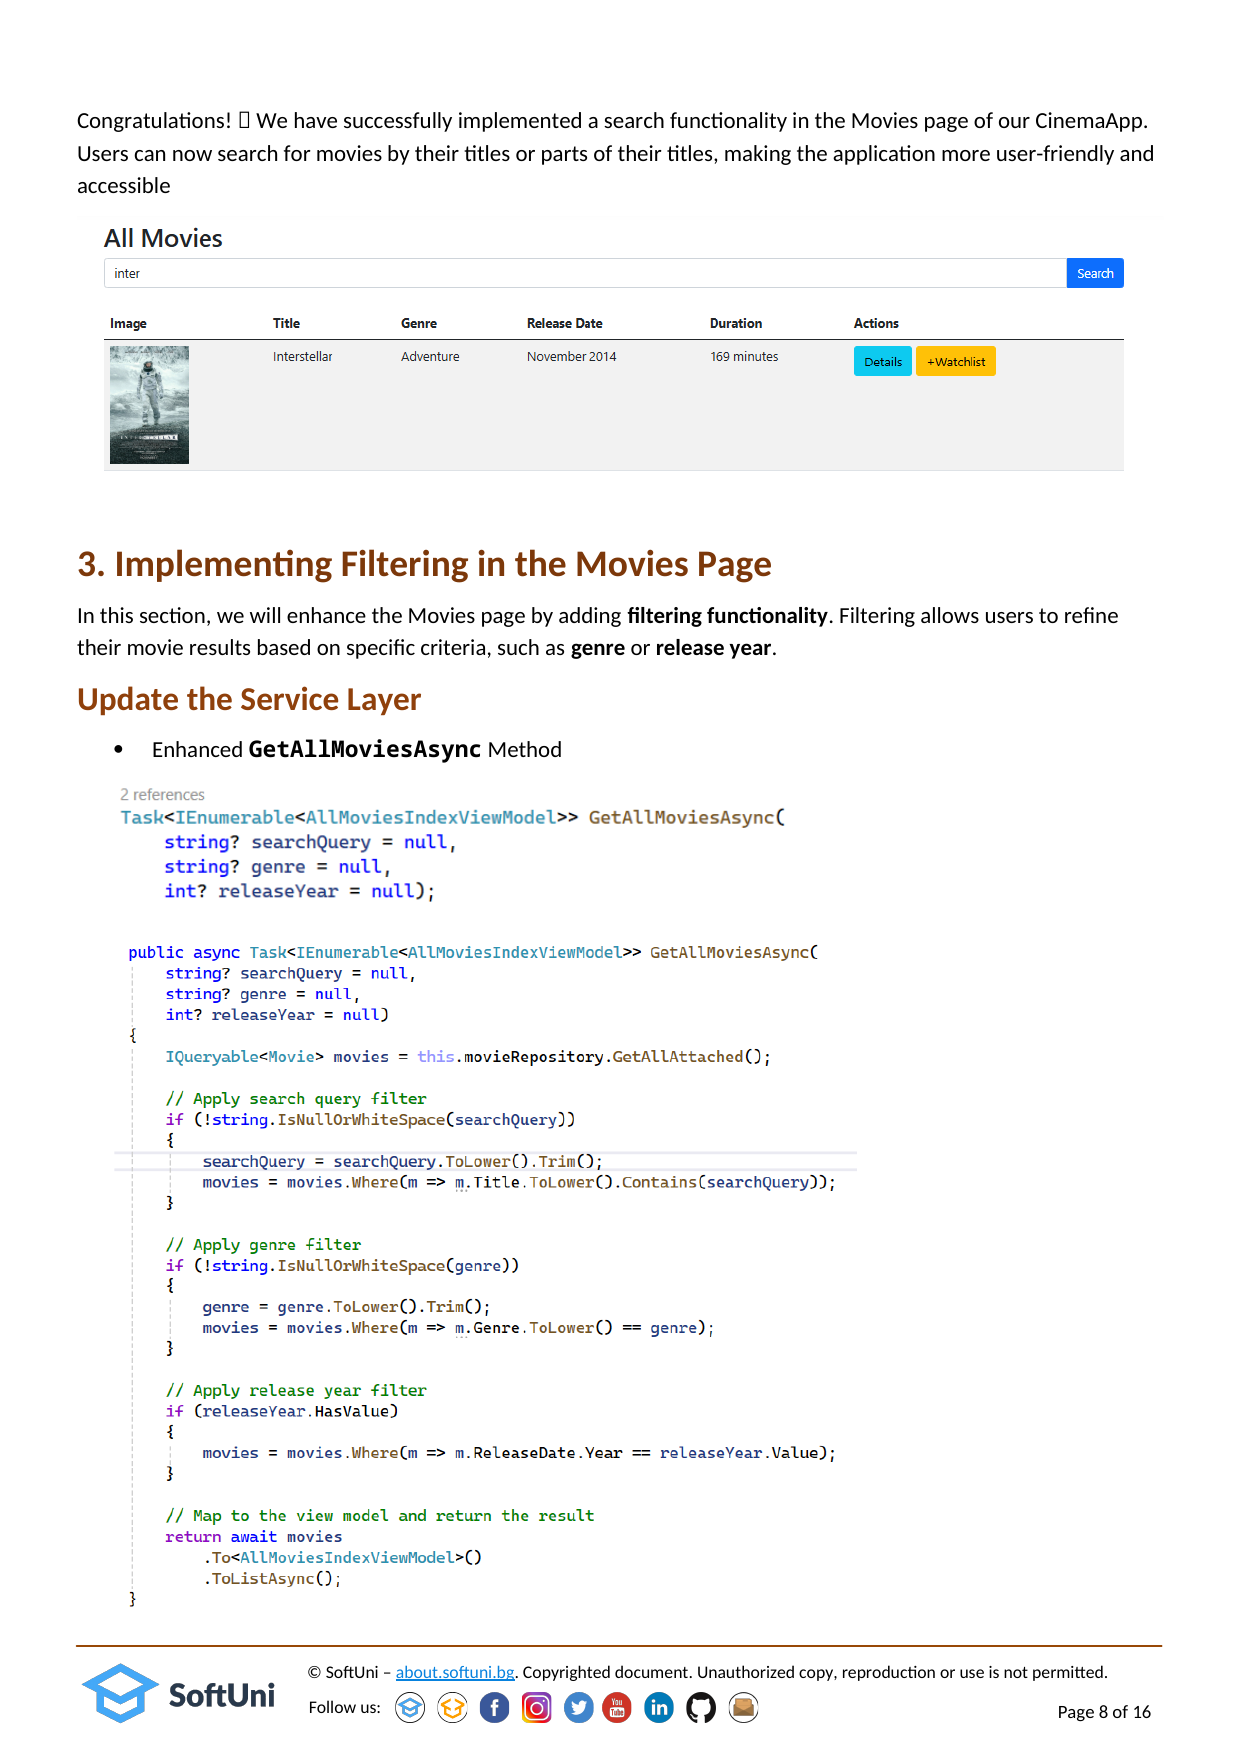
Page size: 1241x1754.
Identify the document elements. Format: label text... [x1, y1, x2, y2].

picture [644, 1692, 653, 1701]
picture [665, 1692, 674, 1701]
picture [522, 1692, 552, 1723]
picture [479, 1692, 510, 1723]
picture [437, 1692, 468, 1723]
picture [602, 1692, 632, 1723]
picture [658, 1705, 667, 1714]
subtitle Implementing Filtering in the Movies Page [77, 540, 1163, 586]
picture [395, 1692, 425, 1723]
picture [75, 1658, 281, 1729]
picture [644, 1714, 653, 1723]
text Congratulations! 🎉 We have successfully implemented a search functionality in the Movies page of our CinemaApp. Users can now search for movies by their titles or parts of their titles, making the application more user-friendly and accessible [77, 104, 1163, 199]
picture [76, 216, 1164, 515]
picture [665, 1714, 674, 1723]
picture [564, 1692, 594, 1723]
text In this section, we will enhance the Movies page by adding filtering functionality. Filtering allows users to refine their movie results based on specific criteria, such as genre or release year. [77, 601, 1163, 661]
list Enhanced GetAllMoviesAsync Method [114, 733, 1163, 764]
picture [686, 1692, 716, 1723]
picture [114, 781, 817, 924]
picture [114, 940, 857, 1616]
picture [728, 1692, 759, 1723]
subtitle Update the Service Layer [77, 678, 1163, 719]
